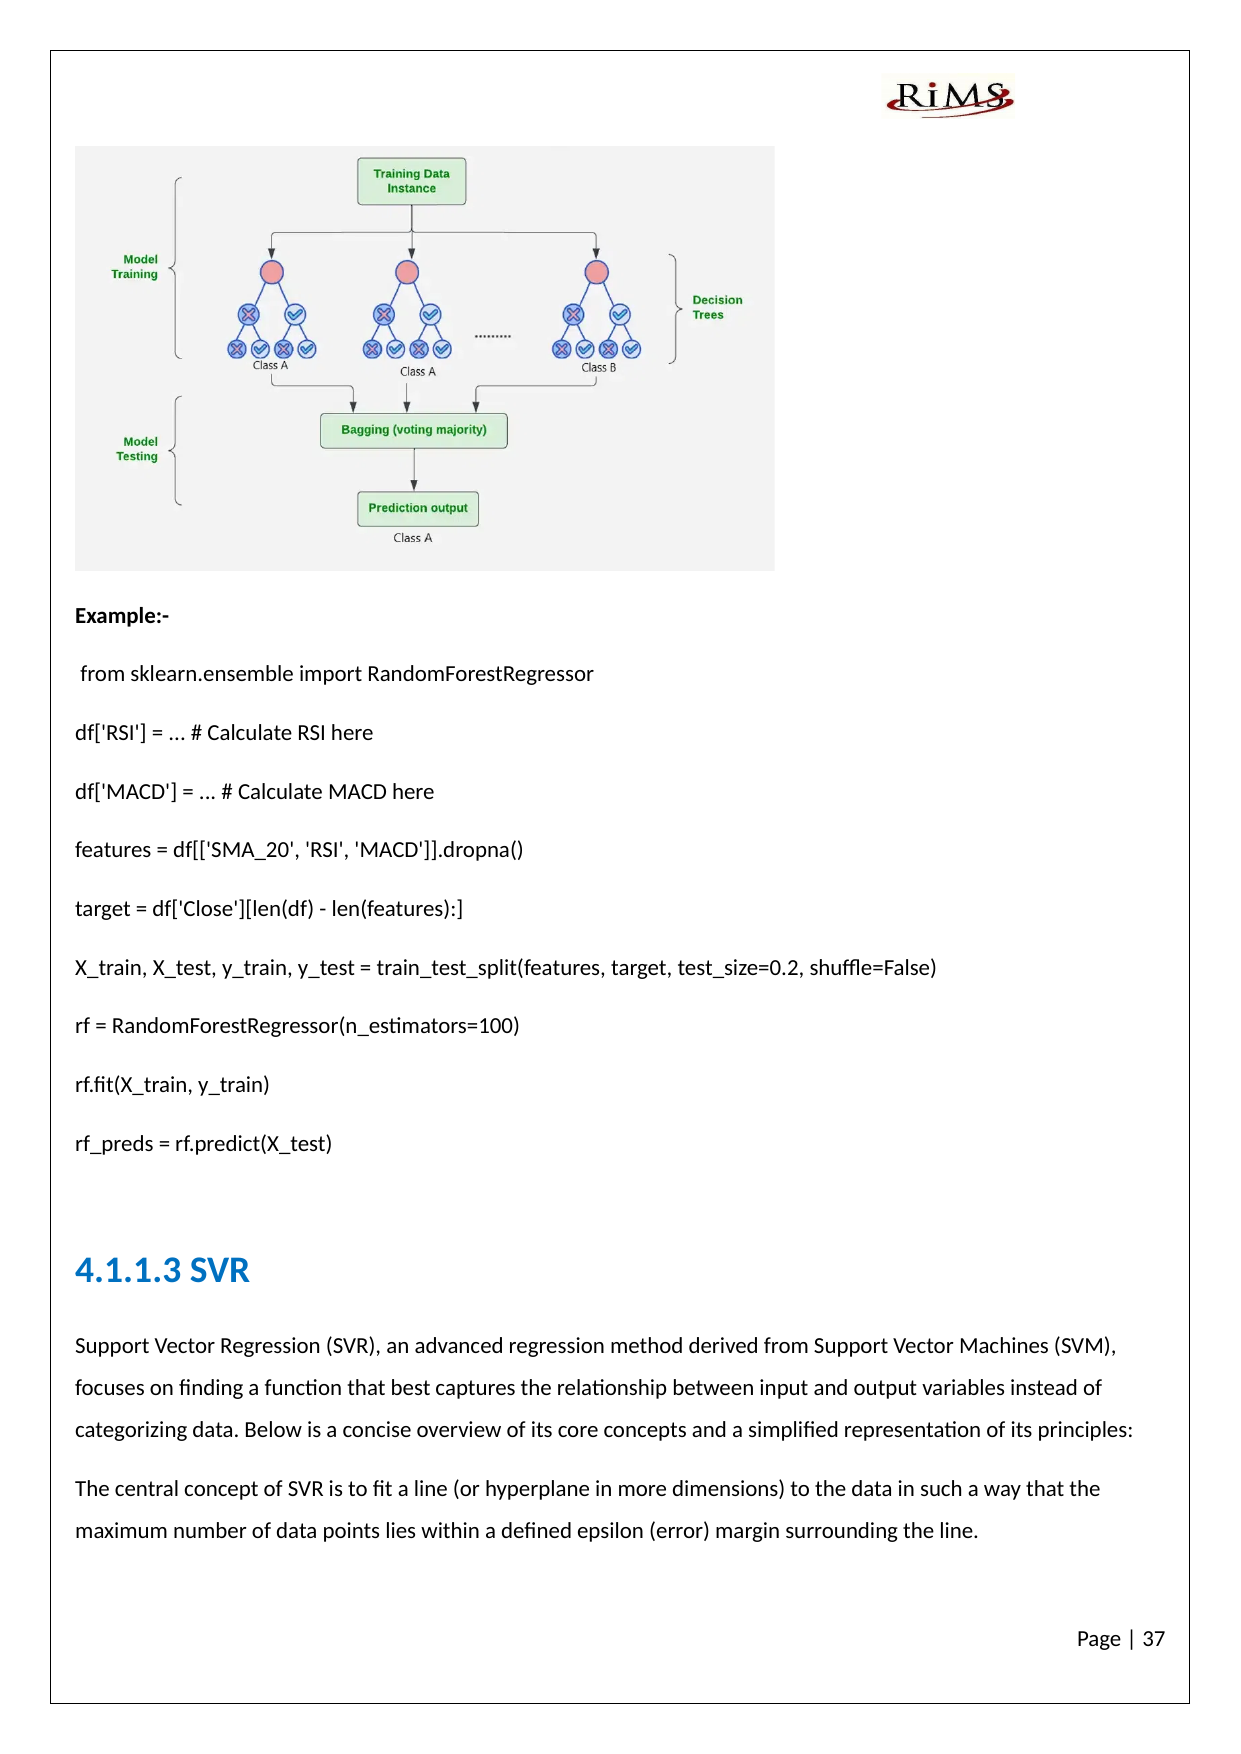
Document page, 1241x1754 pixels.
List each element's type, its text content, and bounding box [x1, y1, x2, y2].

text 4.1.1.3 SVR [75, 1246, 1165, 1292]
text X_train, X_test, y_train, y_test = train_test_split(features, target, test_size=0.2, shuffle=False) [75, 953, 1165, 981]
text rf_preds = rf.predict(X_test) [75, 1129, 1165, 1157]
picture [75, 146, 775, 571]
text features = df[['SMA_20', 'RSI', 'MACD']].dropna() [75, 835, 1165, 863]
text target = df['Close'][len(df) - len(features):] [75, 894, 1165, 922]
text Support Vector Regression (SVR), an advanced regression method derived from Support Vector Machines (SVM), focuses on finding a function that best captures the relationship between input and output variables instead of categorizing data. Below is a concise overview of its core concepts and a simplified representation of its principles: [75, 1331, 1165, 1443]
text Example:- [75, 601, 1165, 629]
text rf = RandomForestRegressor(n_estimators=100) [75, 1011, 1165, 1039]
picture [881, 73, 1016, 119]
text from sklearn.ensemble import RandomForestRegressor [75, 659, 1165, 687]
text df['RSI'] = ... # Calculate RSI here [75, 718, 1165, 746]
text rf.fit(X_train, y_train) [75, 1070, 1165, 1098]
text df['MACD'] = ... # Calculate MACD here [75, 777, 1165, 805]
text The central concept of SVR is to fit a line (or hyperplane in more dimensions) to the data in such a way that the maximum number of data points lies within a defined epsilon (error) margin surrounding the line. [75, 1474, 1165, 1544]
